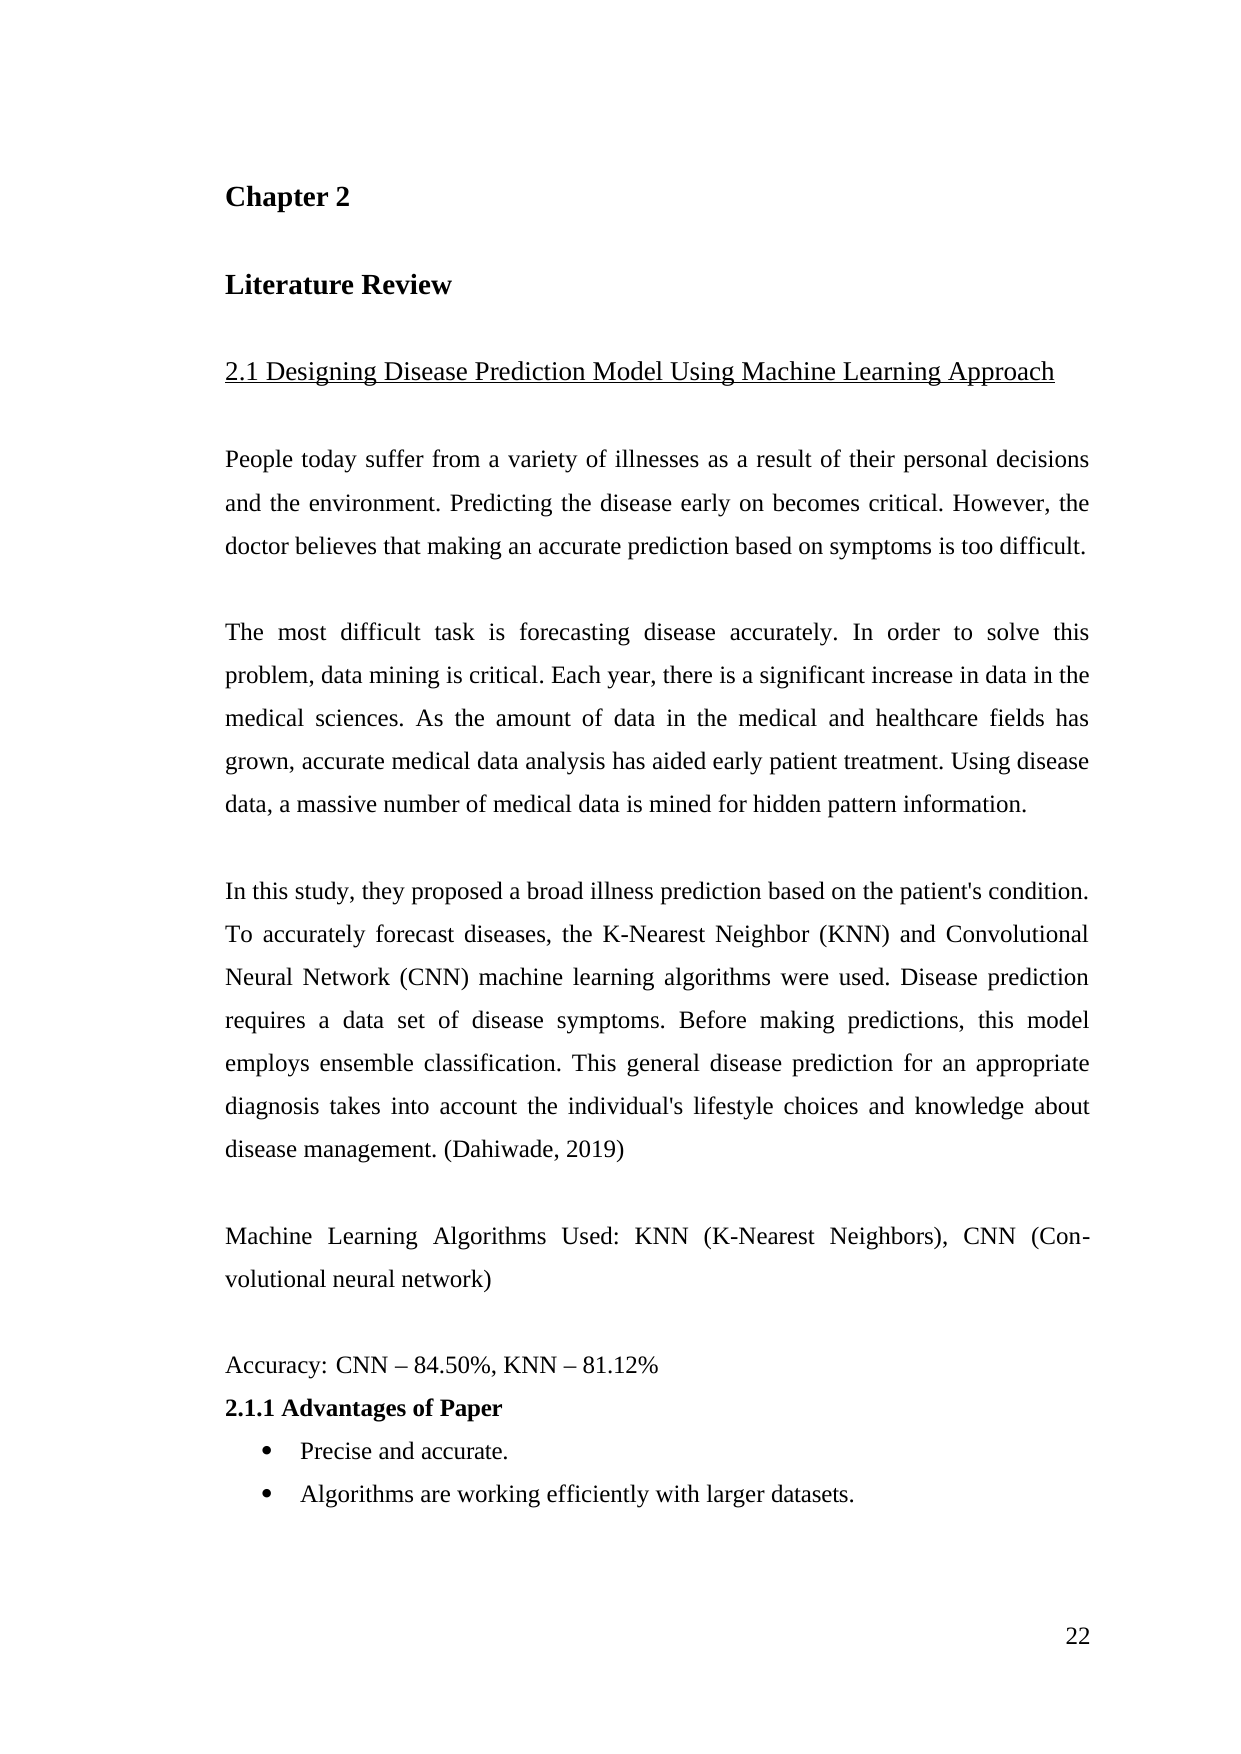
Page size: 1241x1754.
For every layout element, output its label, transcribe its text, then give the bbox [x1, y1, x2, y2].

text In this study, they proposed a broad illness prediction based on the patient's condition. To accurately forecast diseases, the K-Nearest Neighbor (KNN) and Convolutional Neural Network (CNN) machine learning algorithms were used. Disease prediction requires a data set of disease symptoms. Before making predictions, this model employs ensemble classification. This general disease prediction for an appropriate diagnosis takes into account the individual's lifestyle choices and knowledge about disease management. [225, 876, 1090, 1163]
text The most difficult task is forecasting disease accurately. In order to solve this problem, data mining is critical. Each year, there is a significant increase in data in the medical sciences. As the amount of data in the medical and healthcare fields has grown, accurate medical data analysis has aided early patient treatment. Using disease data, a massive number of medical data is mined for hidden pattern information. [225, 617, 1090, 818]
subtitle 2.1 Designing Disease Prediction Model Using Machine Learning Approach [225, 355, 1090, 386]
text People today suffer from a variety of illnesses as a result of their personal decisions and the environment. Predicting the disease early on becomes critical. However, the doctor believes that making an accurate prediction based on symptoms is too difficult. [225, 444, 1090, 559]
subtitle Literature Review [225, 267, 456, 301]
subtitle 2.1.1 Advantages of Paper [225, 1393, 1090, 1422]
subtitle Chapter 2 [225, 179, 456, 213]
text Machine Learning Algorithms Used: KNN (K-Nearest Neighbors), CNN (Convolutional neural network) [225, 1221, 1090, 1293]
list Precise and accurate. [262, 1436, 1090, 1465]
list Algorithms are working efficiently with larger datasets. [262, 1479, 1090, 1508]
text Accuracy: CNN – 84.50%, KNN – 81.12% [225, 1350, 1090, 1379]
